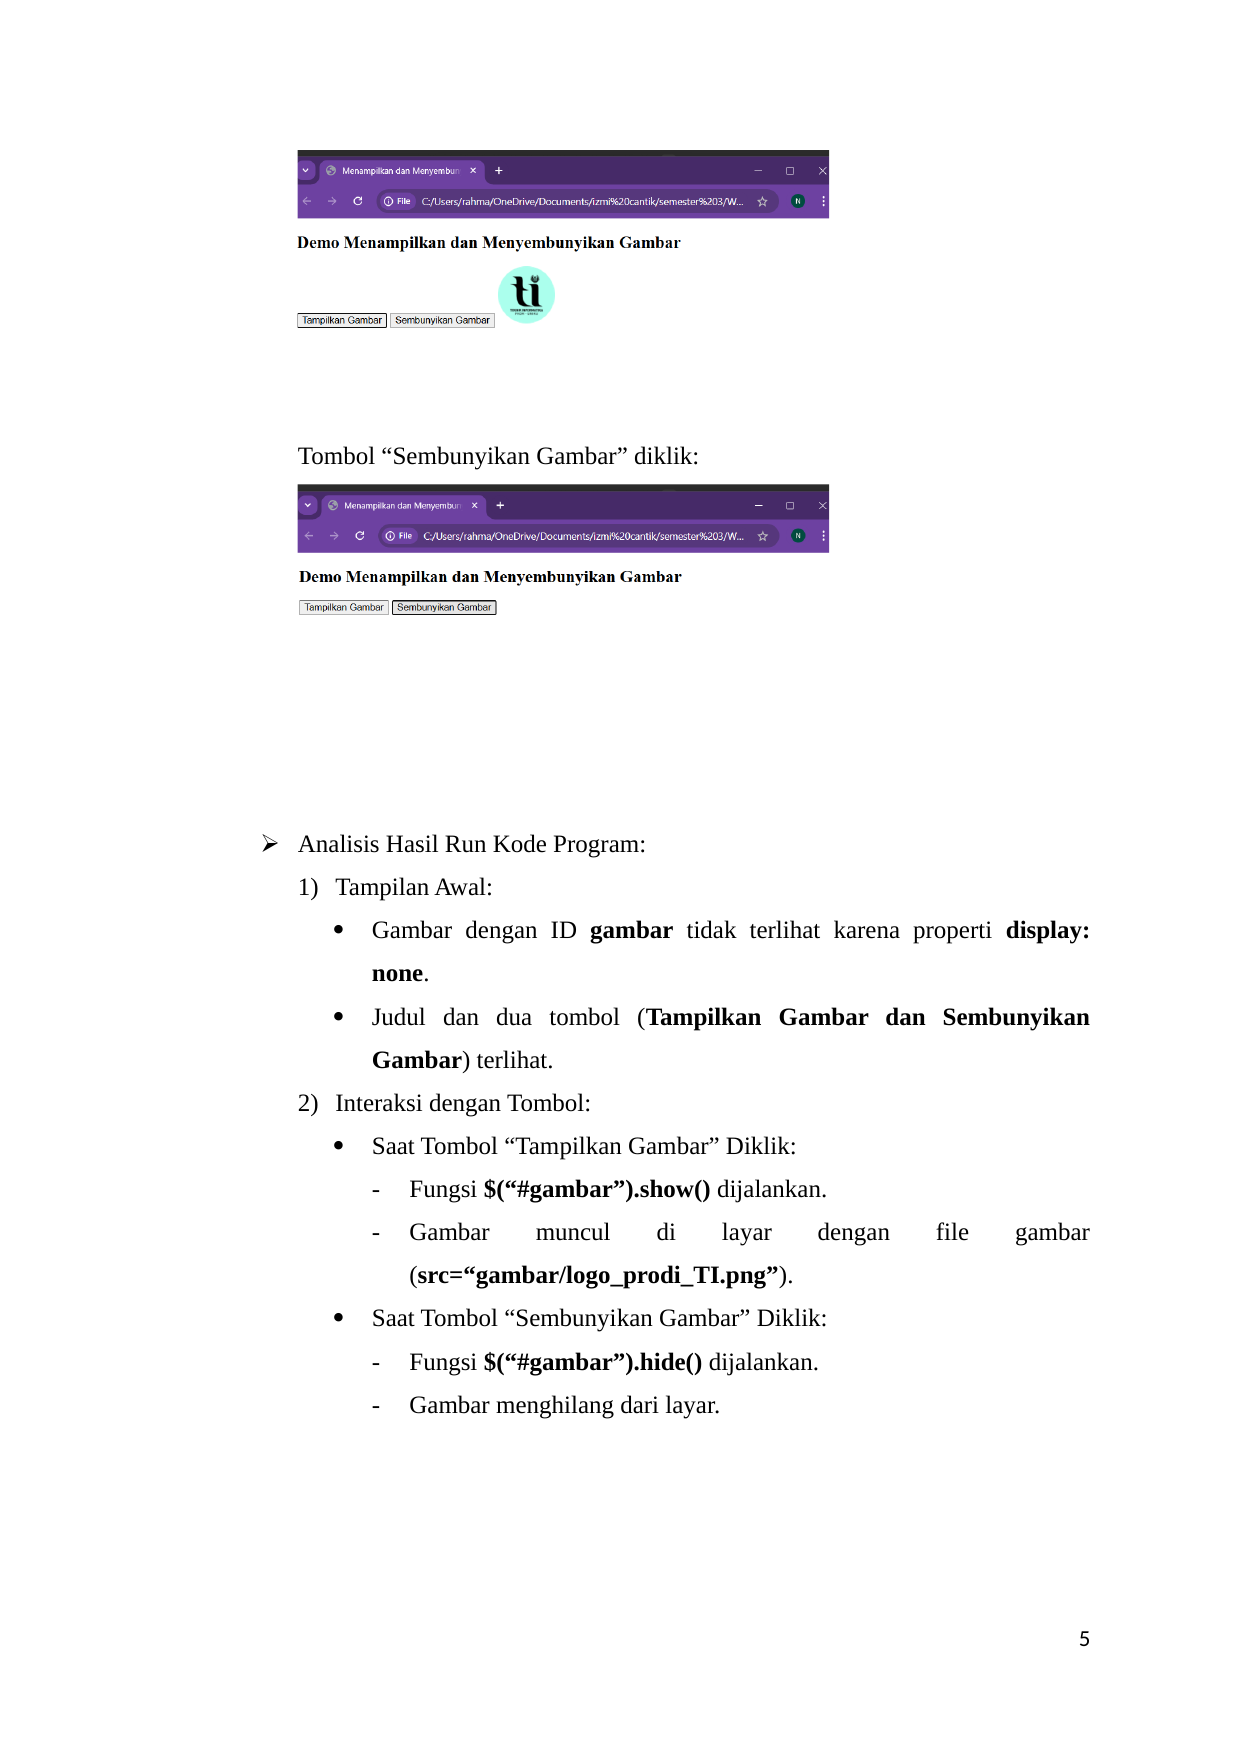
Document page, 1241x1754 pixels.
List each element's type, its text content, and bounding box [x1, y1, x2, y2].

list Tampilan Awal: [298, 872, 1090, 901]
list Tombol “Sembunyikan Gambar” diklik: [298, 441, 1090, 470]
list Gambar menghilang dari layar. [372, 1390, 1090, 1418]
list Saat Tombol “Sembunyikan Gambar” Diklik: [334, 1303, 1090, 1332]
list Fungsi $(“#gambar”).hide() dijalankan. [372, 1347, 1090, 1375]
list Gambar muncul di layar dengan file gambar (src=“gambar/logo_prodi_TI.png”). [372, 1217, 1090, 1289]
list Interaksi dengan Tombol: [298, 1088, 1090, 1117]
list Gambar dengan ID gambar tidak terlihat karena properti display: none. [334, 915, 1090, 987]
picture [297, 484, 830, 772]
list Fungsi $(“#gambar”).show() dijalankan. [372, 1174, 1090, 1203]
list Saat Tombol “Tampilkan Gambar” Diklik: [334, 1131, 1090, 1160]
picture [297, 150, 830, 428]
list Analisis Hasil Run Kode Program: [260, 829, 1090, 858]
list Judul dan dua tombol (Tampilkan Gambar dan Sembunyikan Gambar) terlihat. [334, 1002, 1090, 1073]
